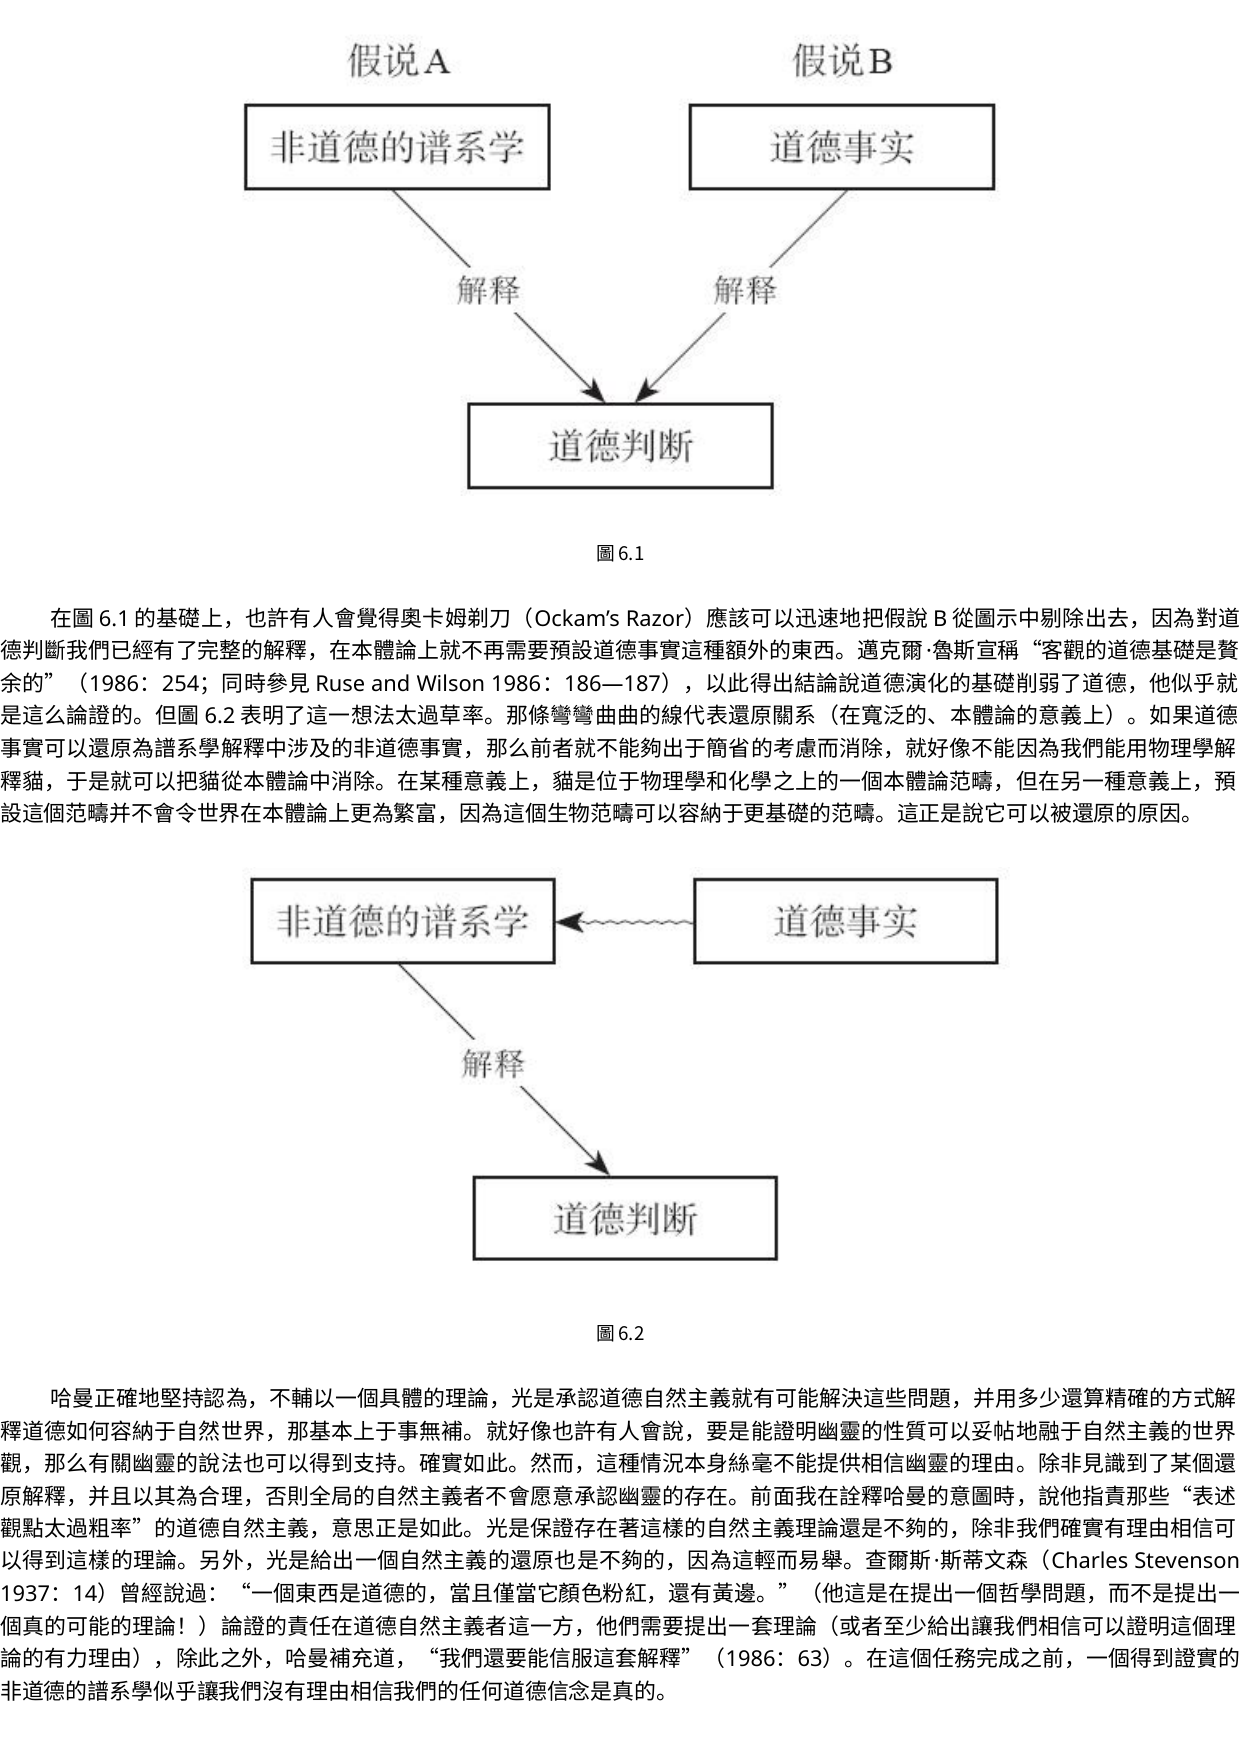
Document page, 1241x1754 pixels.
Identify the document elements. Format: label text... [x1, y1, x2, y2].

text 哈曼正確地堅持認為，不輔以一個具體的理論，光是承認道德自然主義就有可能解決這些問題，并用多少還算精確的方式解釋道德如何容納于自然世界，那基本上于事無補。就好像也許有人會說，要是能證明幽靈的性質可以妥帖地融于自然主義的世界觀，那么有關幽靈的說法也可以得到支持。確實如此。然而，這種情況本身絲毫不能提供相信幽靈的理由。除非見識到了某個還原解釋，并且以其為合理，否則全局的自然主義者不會愿意承認幽靈的存在。前面我在詮釋哈曼的意圖時，說他指責那些“表述觀點太過粗率”的道德自然主義，意思正是如此。光是保證存在著這樣的自然主義理論還是不夠的，除非我們確實有理由相信可以得到這樣的理論。另外，光是給出一個自然主義的還原也是不夠的，因為這輕而易舉。查爾斯·斯蒂文森（Charles Stevenson 1937：14）曾經說過：“一個東西是道德的，當且僅當它顏色粉紅，還有黃邊。”（他這是在提出一個哲學問題，而不是提出一個真的可能的理論！）論證的責任在道德自然主義者這一方，他們需要提出一套理論（或者至少給出讓我們相信可以證明這個理論的有力理由），除此之外，哈曼補充道，“我們還要能信服這套解釋”（1986：63）。在這個任務完成之前，一個得到證實的、非道德的譜系學似乎讓我們沒有理由相信我們的任何道德信念是真的。 [0, 1381, 1240, 1706]
text 圖6.1 [0, 536, 1240, 568]
text 在圖6.1的基礎上，也許有人會覺得奧卡姆剃刀（Ockam’s Razor）應該可以迅速地把假說B從圖示中剔除出去，因為對道德判斷我們已經有了完整的解釋，在本體論上就不再需要預設道德事實這種額外的東西。邁克爾·魯斯宣稱“客觀的道德基礎是贅余的”（1986：254；同時參見Ruse and Wilson 1986：186—187），以此得出結論說道德演化的基礎削弱了道德，他似乎就是這么論證的。但圖6.2表明了這一想法太過草率。那條彎彎曲曲的線代表還原關系（在寬泛的、本體論的意義上）。如果道德事實可以還原為譜系學解釋中涉及的非道德事實，那么前者就不能夠出于簡省的考慮而消除，就好像不能因為我們能用物理學解釋貓，于是就可以把貓從本體論中消除。在某種意義上，貓是位于物理學和化學之上的一個本體論范疇，但在另一種意義上，預設這個范疇并不會令世界在本體論上更為繁富，因為這個生物范疇可以容納于更基礎的范疇。這正是說它可以被還原的原因。 [0, 601, 1240, 828]
picture [230, 23, 1010, 496]
picture [230, 867, 1010, 1277]
text 圖6.2 [0, 1316, 1240, 1348]
